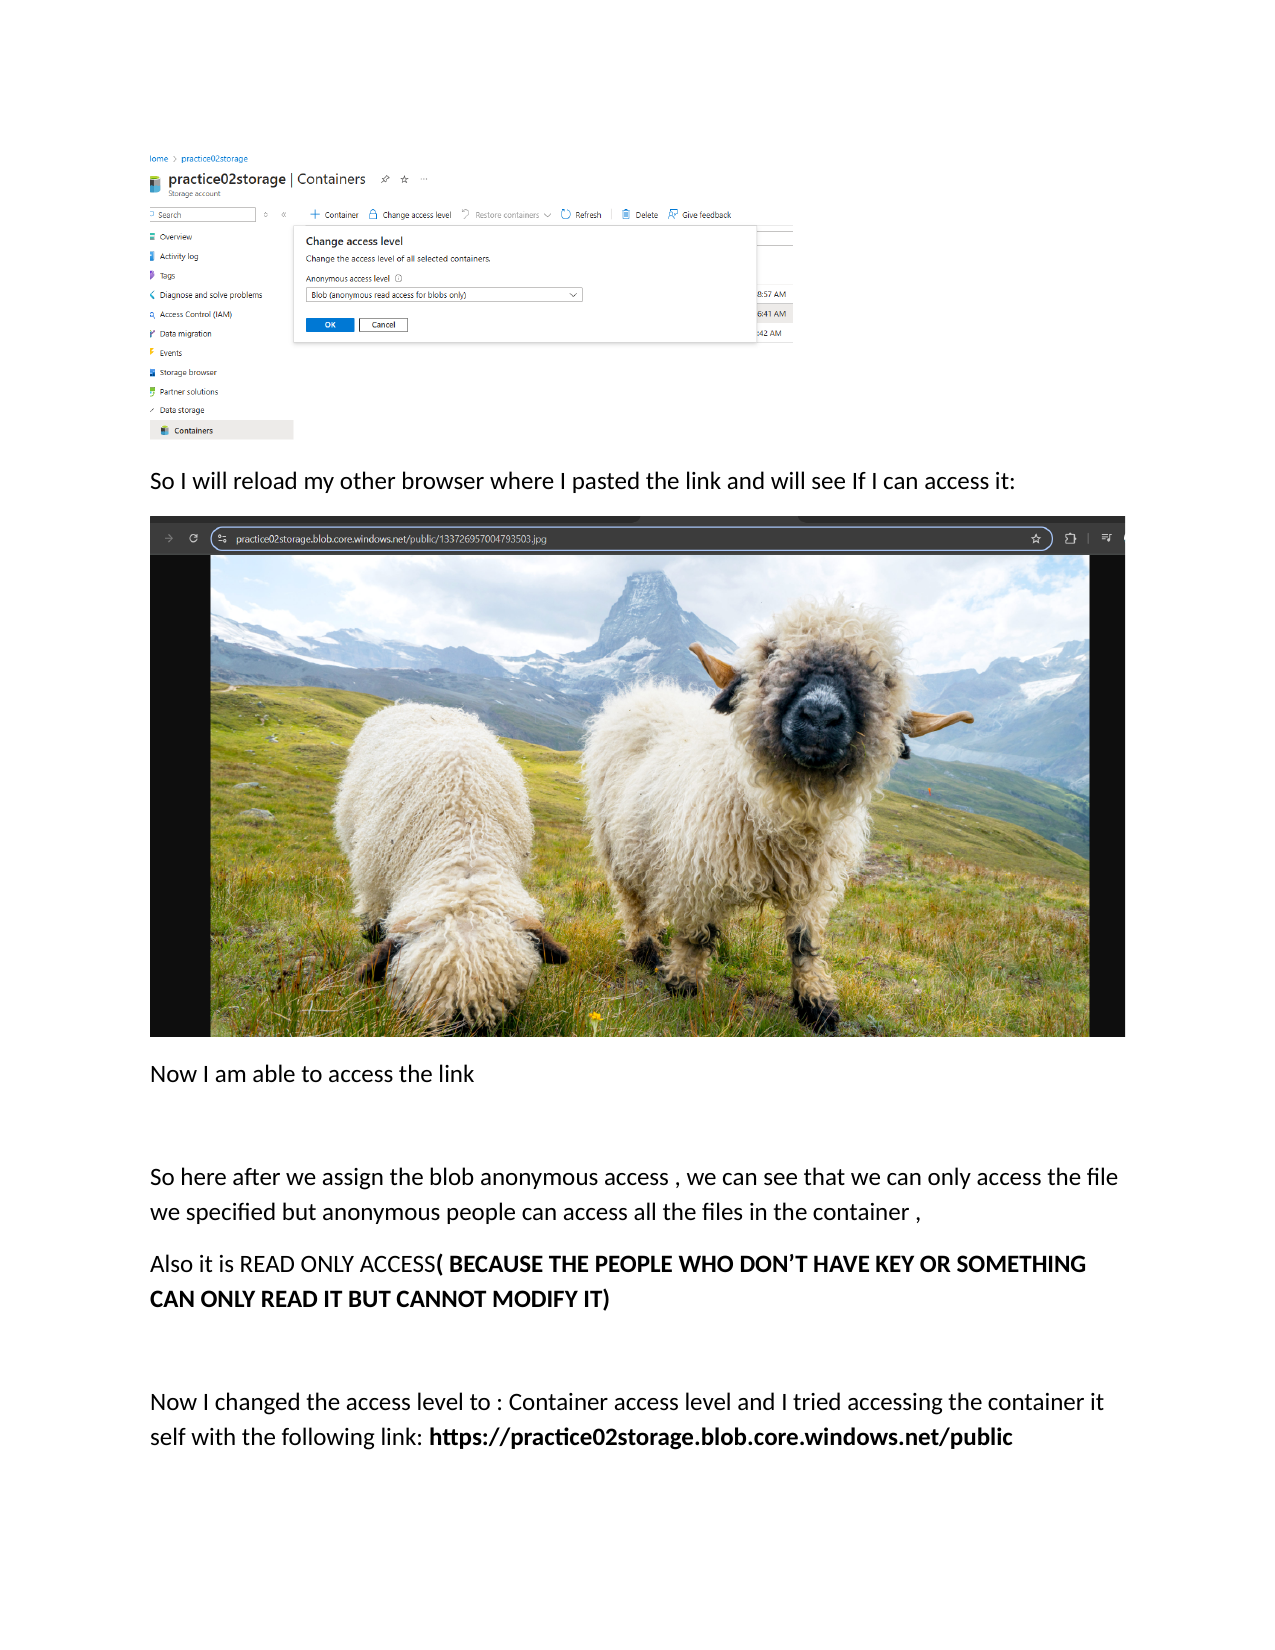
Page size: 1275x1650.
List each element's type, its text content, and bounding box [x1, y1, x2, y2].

text Now I changed the access level to : Container access level and I tried accessing the container it self with the following link: https://practice02storage.blob.core.windows.net/public [150, 1387, 1125, 1452]
picture [150, 150, 793, 444]
text So I will reload my other browser where I pasted the link and will see If I can access it: [150, 465, 1125, 496]
text Also it is READ ONLY ACCESS( BECAUSE THE PEOPLE WHO DON’T HAVE KEY OR SOMETHING CAN ONLY READ IT BUT CANNOT MODIFY IT) [150, 1248, 1125, 1314]
text Now I am able to access the link [150, 1058, 1125, 1089]
picture [150, 516, 1125, 1037]
text So here after we assign the blob anonymous access , we can see that we can only access the file we specified but anonymous people can access all the files in the container , [150, 1162, 1125, 1227]
